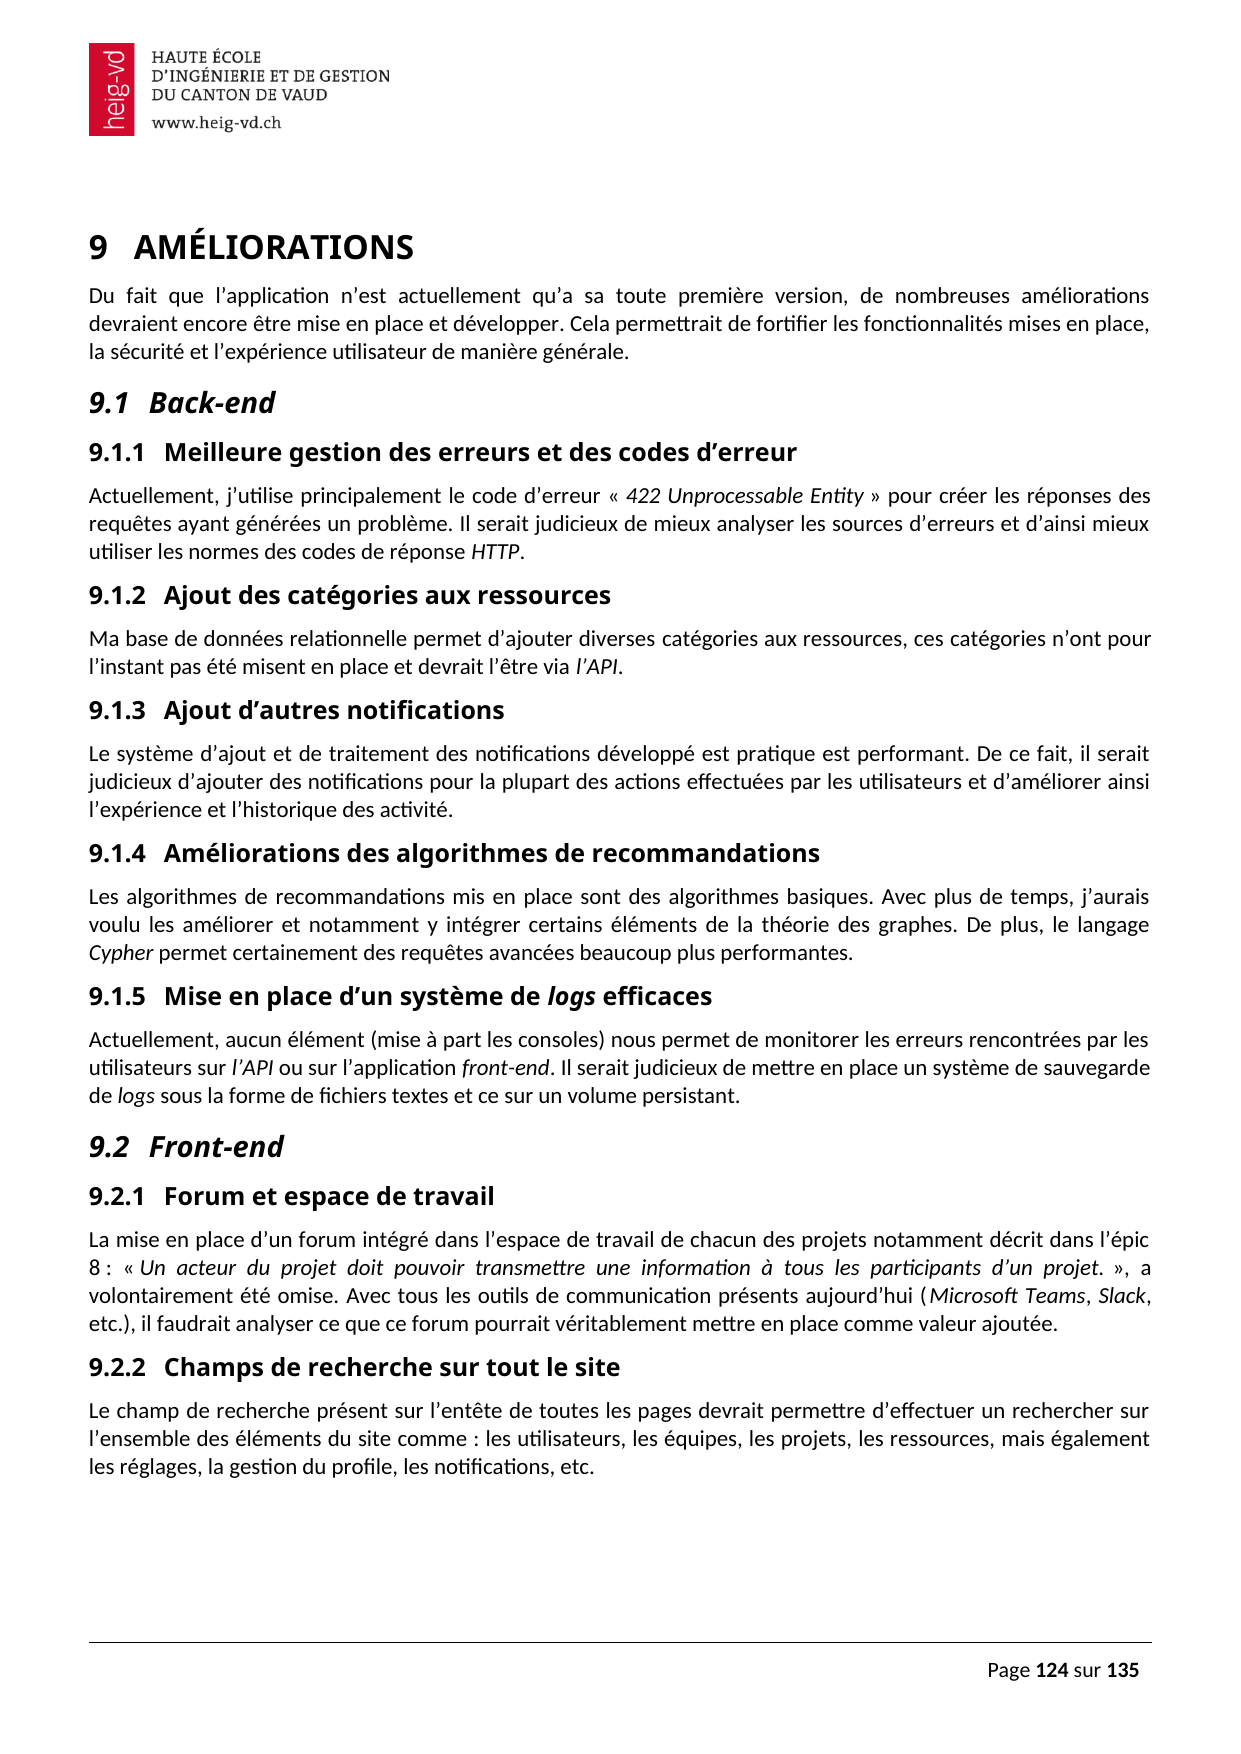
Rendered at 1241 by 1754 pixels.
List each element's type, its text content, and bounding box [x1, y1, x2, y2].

subtitle Améliorations des algorithmes de recommandations [89, 836, 1152, 870]
subtitle Front-end [89, 1126, 1152, 1166]
text Ma base de données relationnelle permet d’ajouter diverses catégories aux ressources, ces catégories n’ont pour l’instant pas été misent en place et devrait l’être via l’API. [89, 624, 1152, 680]
subtitle Ajout d’autres notifications [89, 693, 1152, 727]
subtitle Améliorations [89, 223, 1152, 269]
subtitle Back-end [89, 382, 1152, 422]
subtitle Ajout des catégories aux ressources [89, 577, 1152, 612]
text Le champ de recherche présent sur l’entête de toutes les pages devrait permettre d’effectuer un rechercher sur l’ensemble des éléments du site comme : les utilisateurs, les équipes, les projets, les ressources, mais également les réglages, la gestion du profile, les notifications, etc. [89, 1396, 1152, 1480]
subtitle Meilleure gestion des erreurs et des codes d’erreur [89, 434, 1152, 468]
text Actuellement, aucun élément (mise à part les consoles) nous permet de monitorer les erreurs rencontrées par les utilisateurs sur l’API ou sur l’application front-end. Il serait judicieux de mettre en place un système de sauvegarde de logs sous la forme de fichiers textes et ce sur un volume persistant. [89, 1025, 1152, 1109]
subtitle Mise en place d’un système de logs efficaces [89, 979, 1152, 1013]
text Les algorithmes de recommandations mis en place sont des algorithmes basiques. Avec plus de temps, j’aurais voulu les améliorer et notamment y intégrer certains éléments de la théorie des graphes. De plus, le langage Cypher permet certainement des requêtes avancées beaucoup plus performantes. [89, 882, 1152, 966]
text La mise en place d’un forum intégré dans l’espace de travail de chacun des projets notamment décrit dans l’épic 8 : « Un acteur du projet doit pouvoir transmettre une information à tous les participants d’un projet. », a volontairement été omise. Avec tous les outils de communication présents aujourd’hui (Microsoft Teams, Slack, etc.), il faudrait analyser ce que ce forum pourrait véritablement mettre en place comme valeur ajoutée. [89, 1225, 1152, 1337]
text Actuellement, j’utilise principalement le code d’erreur « 422 Unprocessable Entity » pour créer les réponses des requêtes ayant générées un problème. Il serait judicieux de mieux analyser les sources d’erreurs et d’ainsi mieux utiliser les normes des codes de réponse HTTP. [89, 481, 1152, 565]
subtitle Forum et espace de travail [89, 1178, 1152, 1212]
subtitle Champs de recherche sur tout le site [89, 1349, 1152, 1383]
text Du fait que l’application n’est actuellement qu’a sa toute première version, de nombreuses améliorations devraient encore être mise en place et développer. Cela permettrait de fortifier les fonctionnalités mises en place, la sécurité et l’expérience utilisateur de manière générale. [89, 281, 1152, 366]
text Le système d’ajout et de traitement des notifications développé est pratique est performant. De ce fait, il serait judicieux d’ajouter des notifications pour la plupart des actions effectuées par les utilisateurs et d’améliorer ainsi l’expérience et l’historique des activité. [89, 739, 1152, 823]
picture [89, 43, 389, 136]
